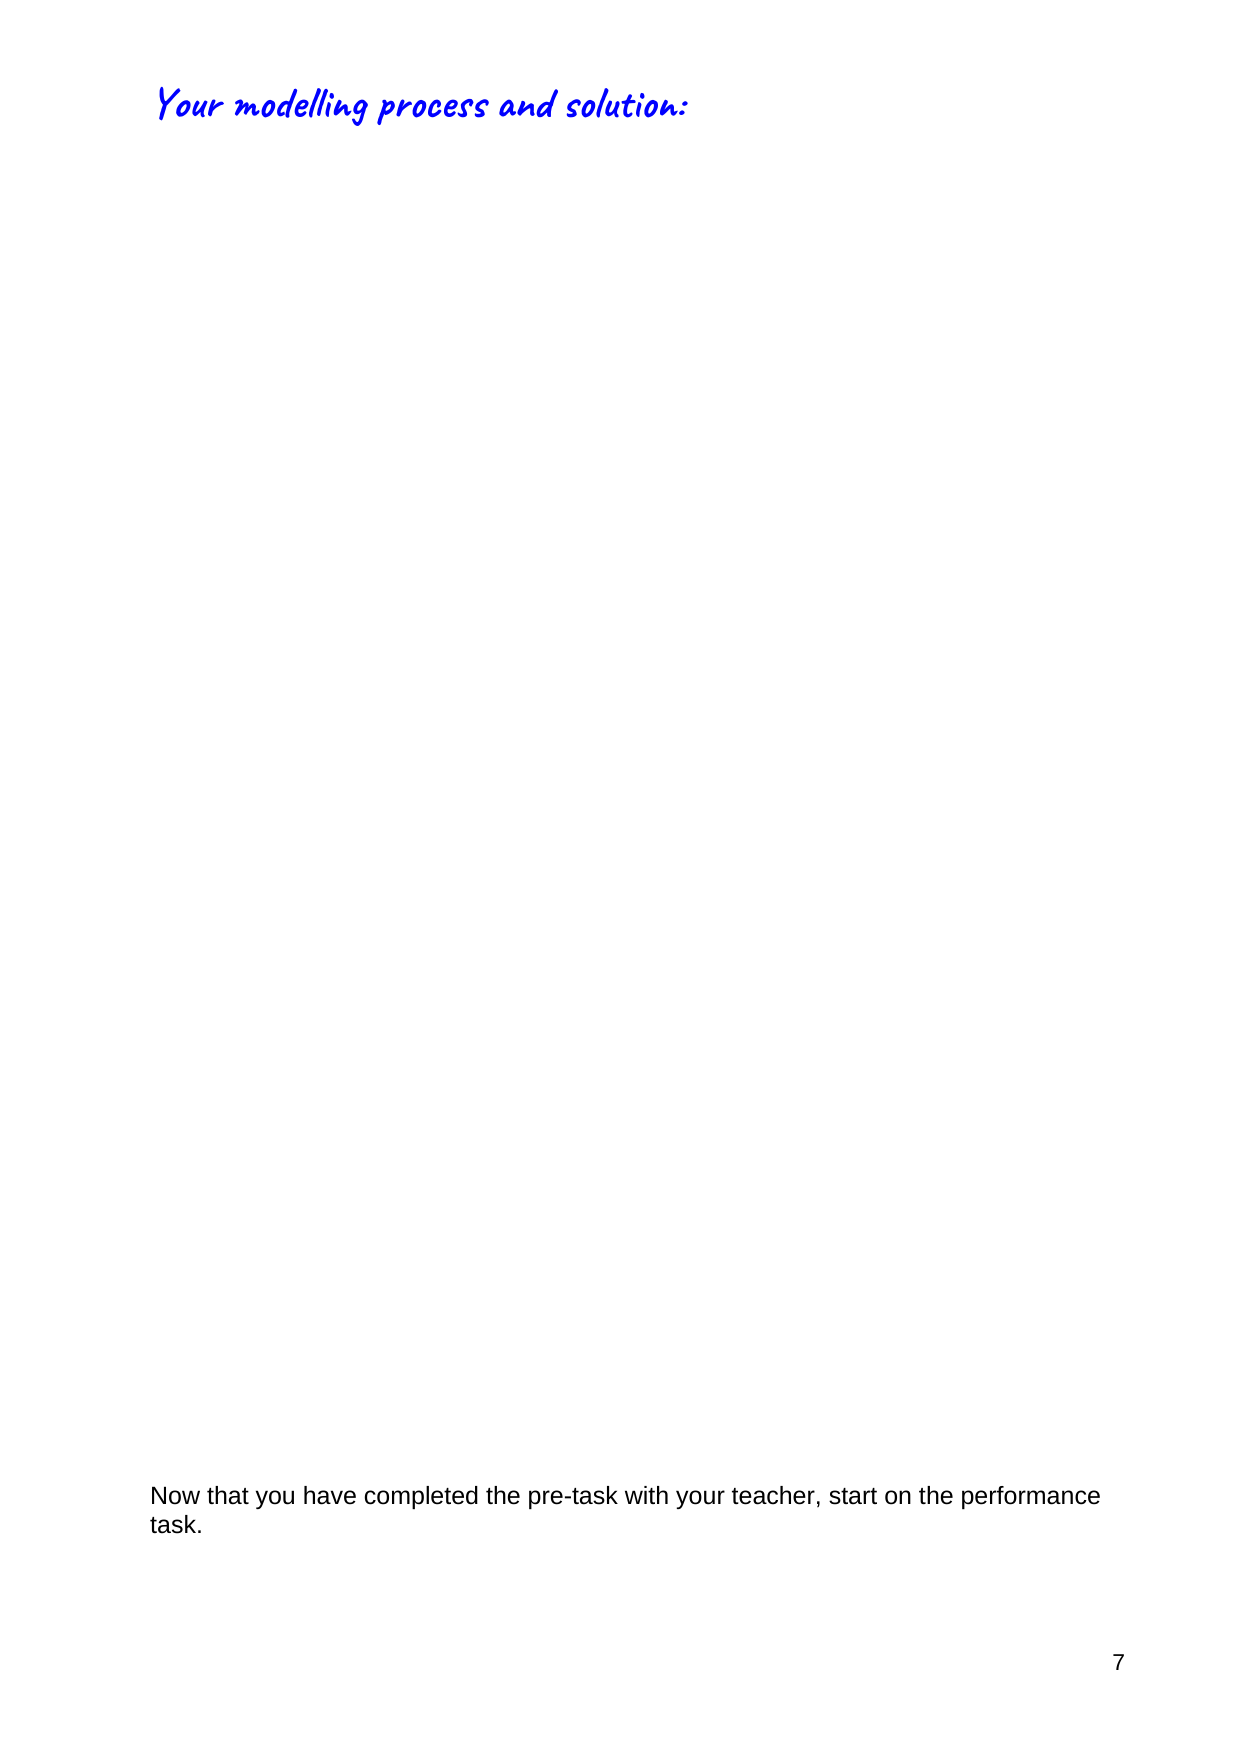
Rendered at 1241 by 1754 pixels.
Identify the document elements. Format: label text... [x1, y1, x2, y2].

text Your modelling process and solution: [150, 75, 1124, 130]
text Now that you have completed the pre-task with your teacher, start on the performance task. [150, 1481, 1124, 1539]
